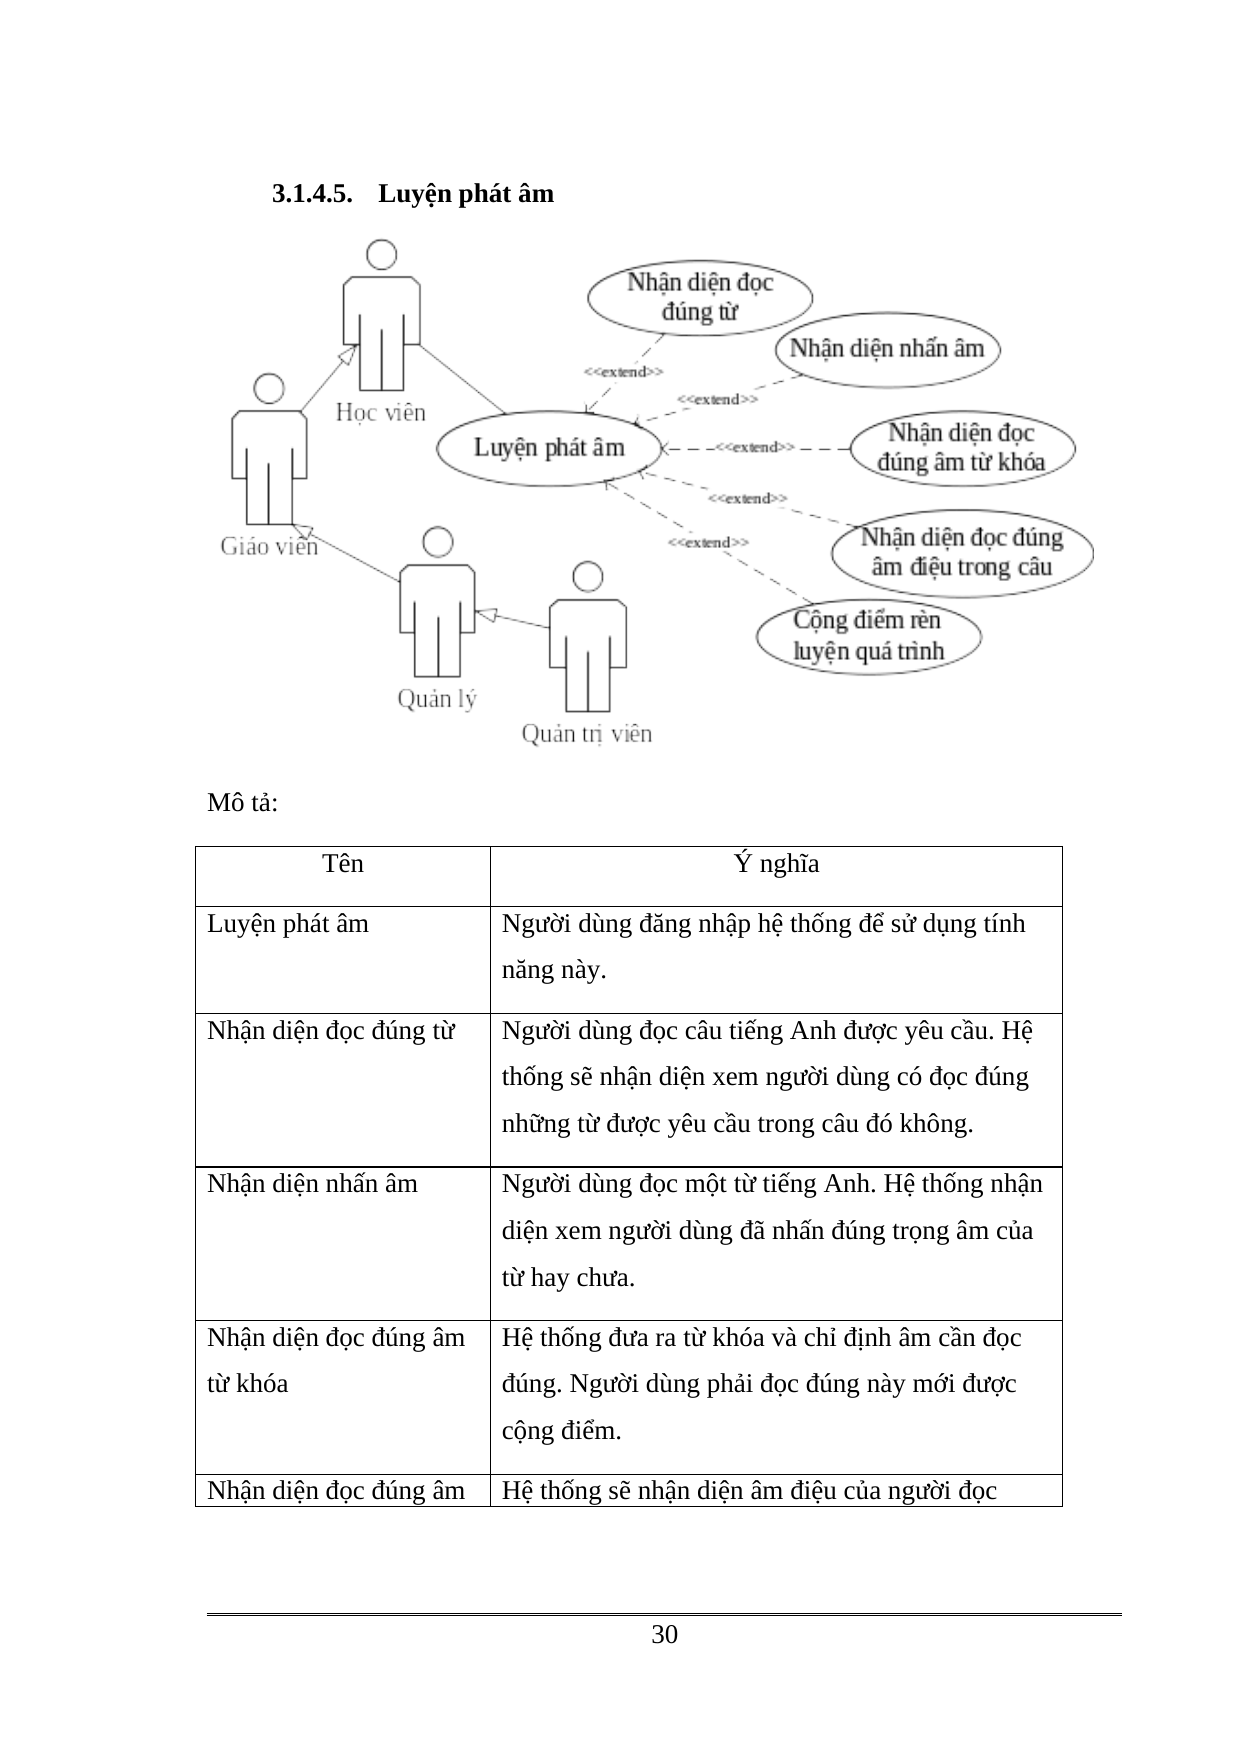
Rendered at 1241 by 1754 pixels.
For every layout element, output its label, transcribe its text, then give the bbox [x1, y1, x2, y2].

table_header Tên [196, 847, 490, 906]
table_cell Người dùng đọc câu tiếng Anh được yêu cầu. Hệ thống sẽ nhận diện xem người dùng có đọc đúng những từ được yêu cầu trong câu đó không. [491, 1014, 1062, 1166]
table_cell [491, 1475, 1062, 1506]
table_cell Hệ thống đưa ra từ khóa và chỉ định âm cần đọc đúng. Người dùng phải đọc đúng này mới được cộng điểm. [491, 1321, 1062, 1473]
subtitle Luyện phát âm [272, 177, 1122, 208]
table_cell Nhận diện đọc đúng âm từ khóa [196, 1321, 490, 1473]
table_cell Người dùng đọc một từ tiếng Anh. Hệ thống nhận diện xem người dùng đã nhấn đúng trọng âm của từ hay chưa. [491, 1168, 1062, 1320]
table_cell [196, 1475, 490, 1506]
table_header Ý nghĩa [491, 847, 1062, 906]
text Mô tả: [207, 787, 1122, 818]
table_cell Nhận diện nhấn âm [196, 1168, 490, 1320]
table_cell Nhận diện đọc đúng từ [196, 1014, 490, 1166]
table_cell Luyện phát âm [196, 907, 490, 1013]
table_cell Người dùng đăng nhập hệ thống để sử dụng tính năng này. [491, 907, 1062, 1013]
